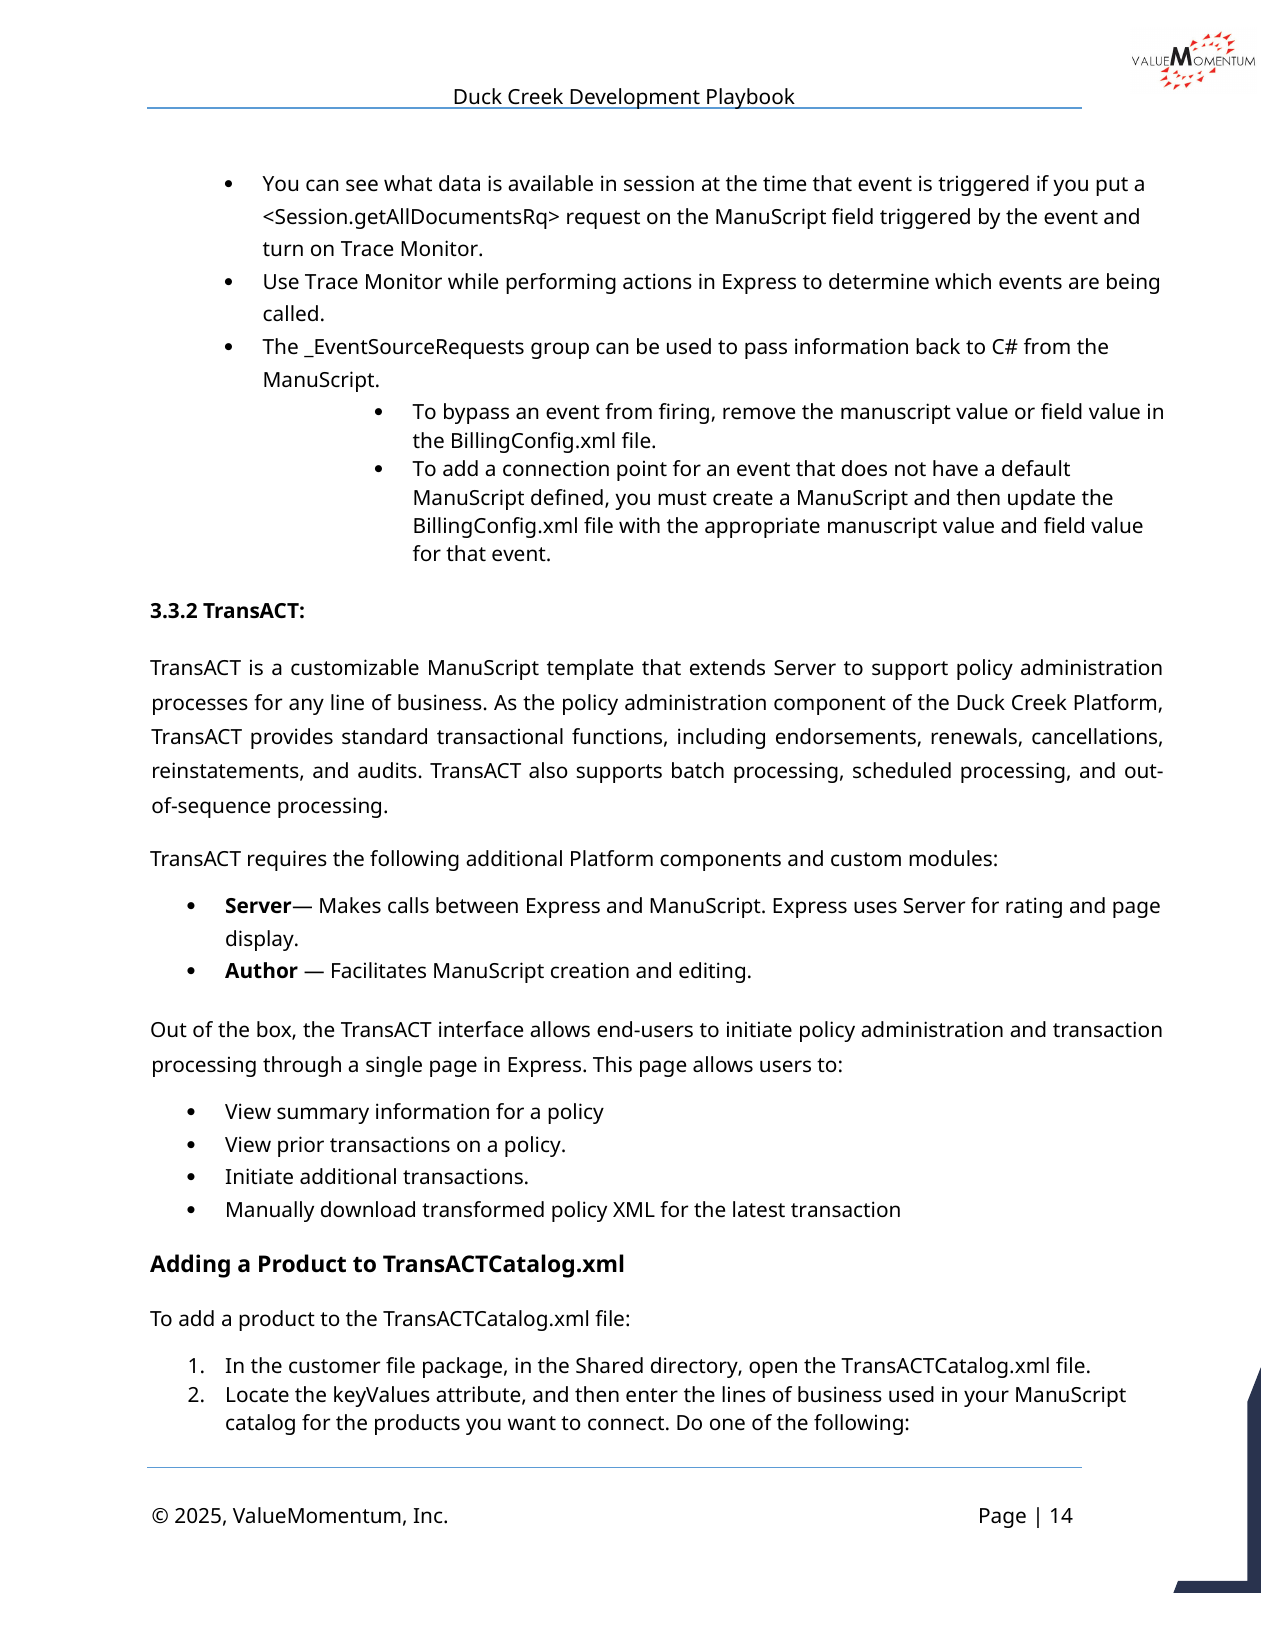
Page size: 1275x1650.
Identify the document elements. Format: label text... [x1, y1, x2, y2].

text Adding a Product to TransACTCatalog.xml [150, 1248, 1165, 1280]
list The _EventSourceRequests group can be used to pass information back to C# from the ManuScript. [225, 332, 1165, 393]
list To add a connection point for an event that does not have a default ManuScript defined, you must create a ManuScript and then update the BillingConfig.xml file with the appropriate manuscript value and field value for that event. [375, 454, 1165, 568]
list Manually download transformed policy XML for the latest transaction [187, 1195, 1165, 1223]
list Locate the keyValues attribute, and then enter the lines of business used in your ManuScript catalog for the products you want to connect. Do one of the following: [187, 1380, 1165, 1437]
list You can see what data is available in session at the time that event is triggered if you put a <Session.getAllDocumentsRq> request on the ManuScript field triggered by the event and turn on Trace Monitor. [225, 169, 1165, 263]
picture [1130, 27, 1257, 94]
list Server— Makes calls between Express and ManuScript. Express uses Server for rating and page display. [187, 891, 1165, 952]
list Initiate additional transactions. [187, 1162, 1165, 1191]
text TransACT requires the following additional Platform components and custom modules: [150, 838, 1165, 872]
list View summary information for a policy [187, 1097, 1165, 1126]
text To add a product to the TransACTCatalog.xml file: [150, 1298, 1165, 1333]
text 3.3.2 TransACT: [150, 596, 1165, 625]
text TransACT is a customizable ManuScript template that extends Server to support policy administration processes for any line of business. As the policy administration component of the Duck Creek Platform, TransACT provides standard transactional functions, including endorsements, renewals, cancellations, reinstatements, and audits. TransACT also supports batch processing, scheduled processing, and out-of-sequence processing. [150, 647, 1165, 819]
list In the customer file package, in the Shared directory, open the TransACTCatalog.xml file. [187, 1352, 1165, 1380]
list To bypass an event from firing, remove the manuscript value or field value in the BillingConfig.xml file. [375, 397, 1165, 454]
text Out of the box, the TransACT interface allows end-users to initiate policy administration and transaction processing through a single page in Express. This page allows users to: [150, 1010, 1165, 1078]
list Author — Facilitates ManuScript creation and editing. [187, 956, 1165, 985]
list View prior transactions on a policy. [187, 1130, 1165, 1158]
list Use Trace Monitor while performing actions in Express to determine which events are being called. [225, 267, 1165, 328]
